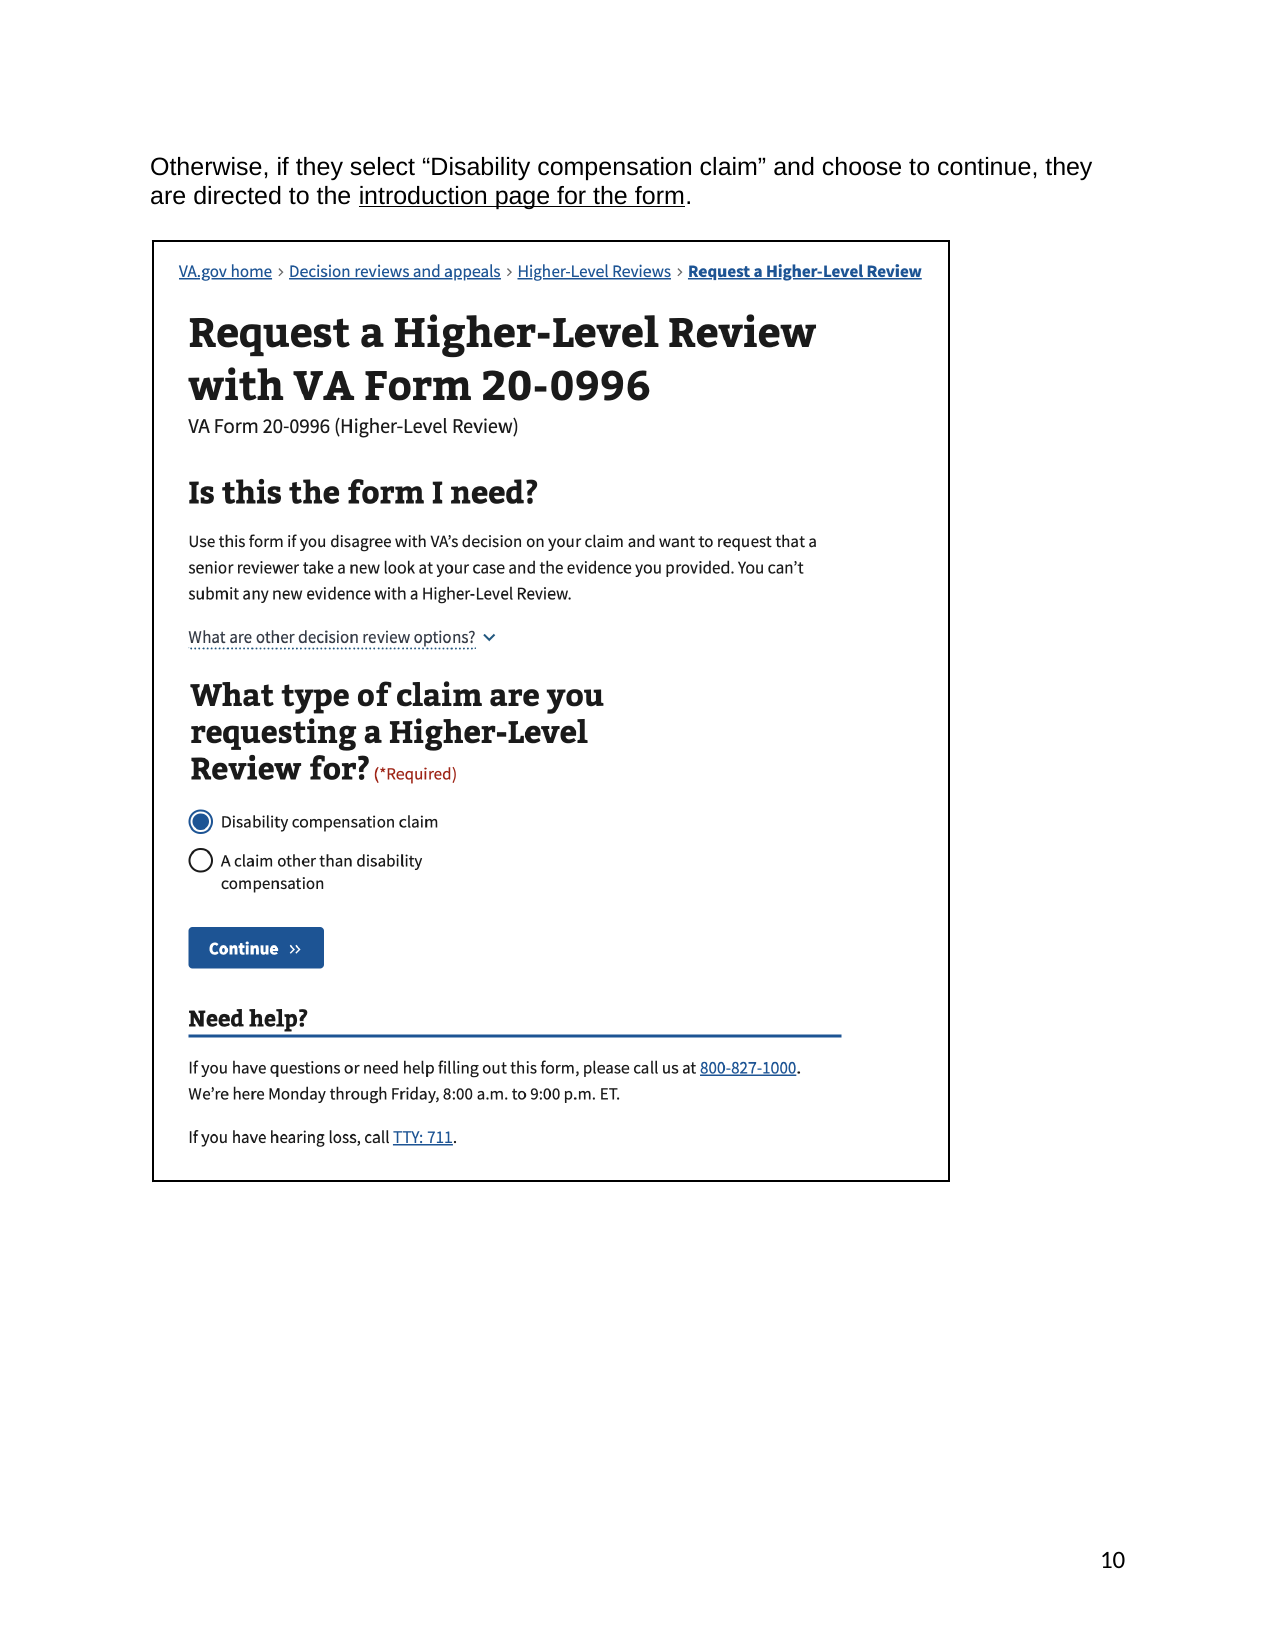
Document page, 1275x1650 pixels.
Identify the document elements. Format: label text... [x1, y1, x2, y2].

picture [154, 242, 948, 1180]
text Otherwise, if they select “Disability compensation claim” and choose to continue, they are directed to the introduction page for the form. [150, 152, 1125, 210]
